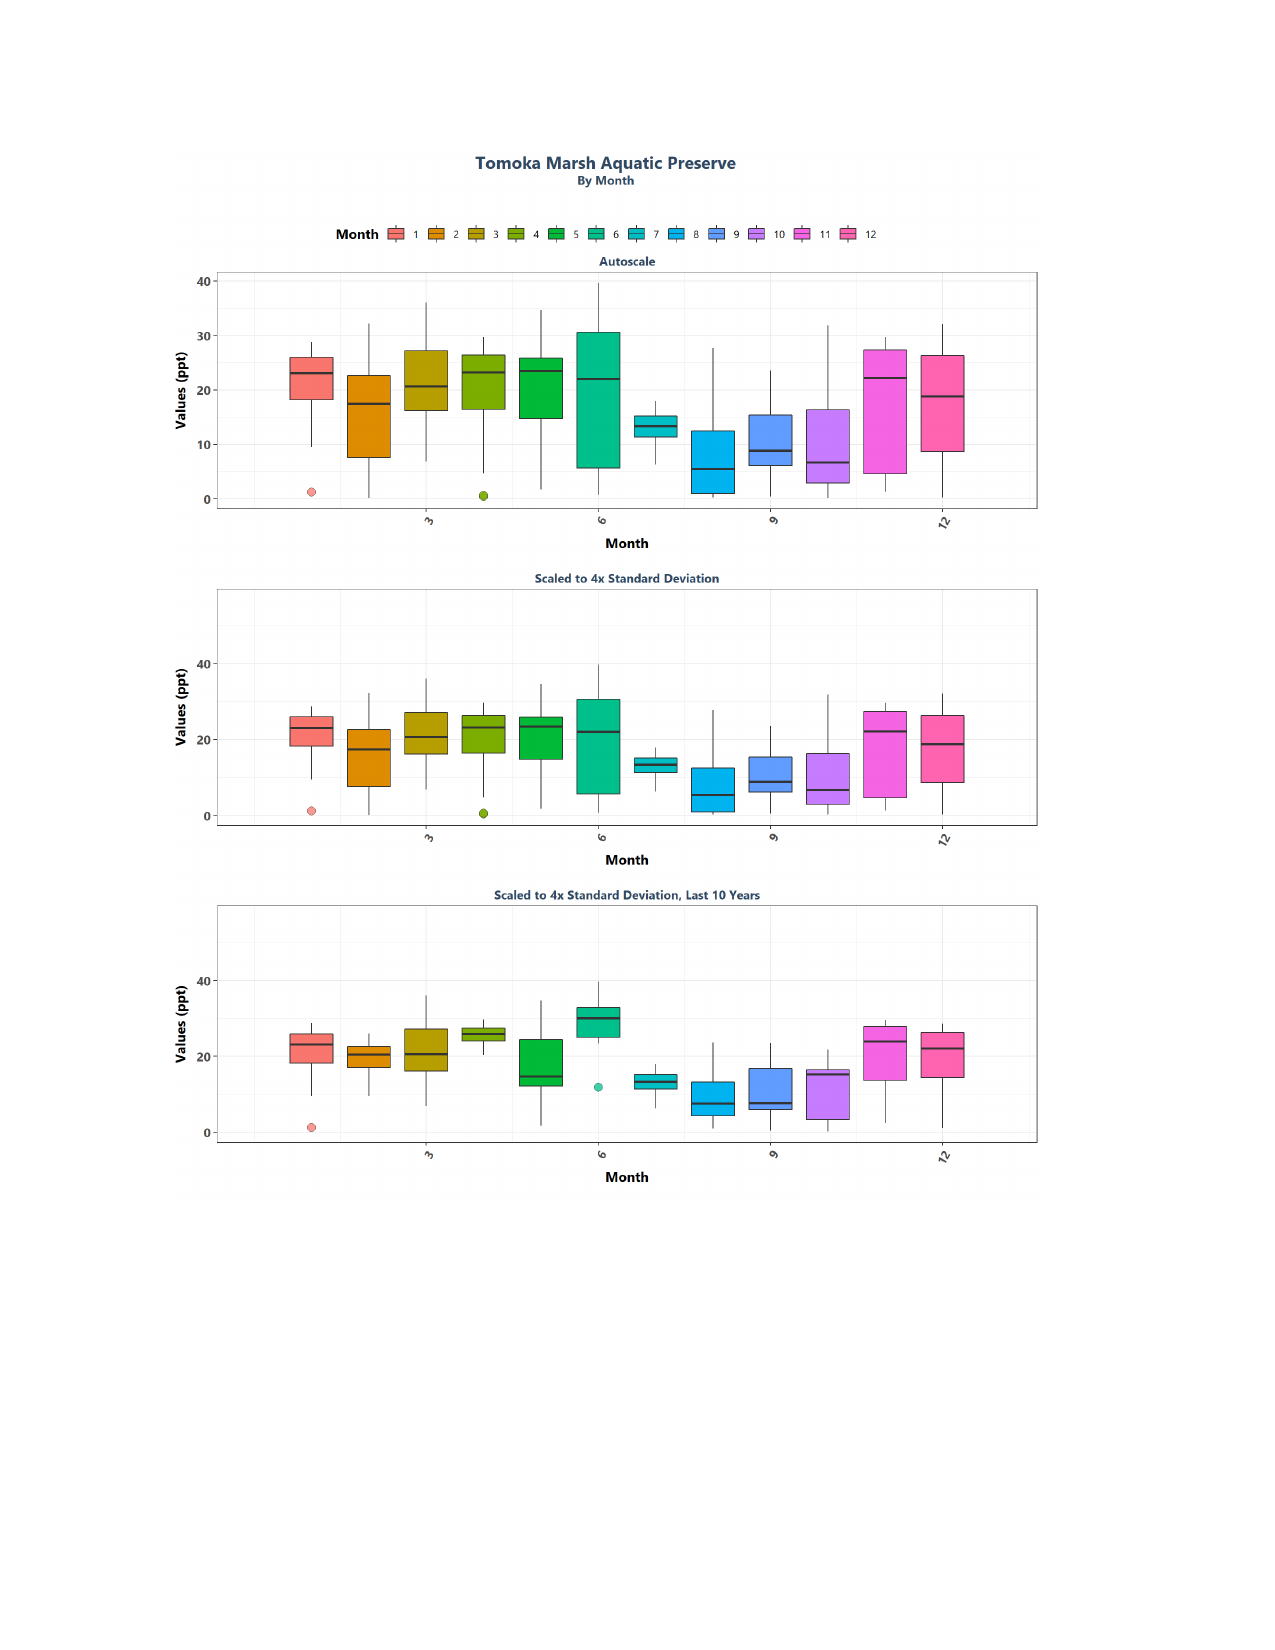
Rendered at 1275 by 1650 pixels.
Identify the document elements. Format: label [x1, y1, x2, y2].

picture [168, 150, 1044, 1200]
